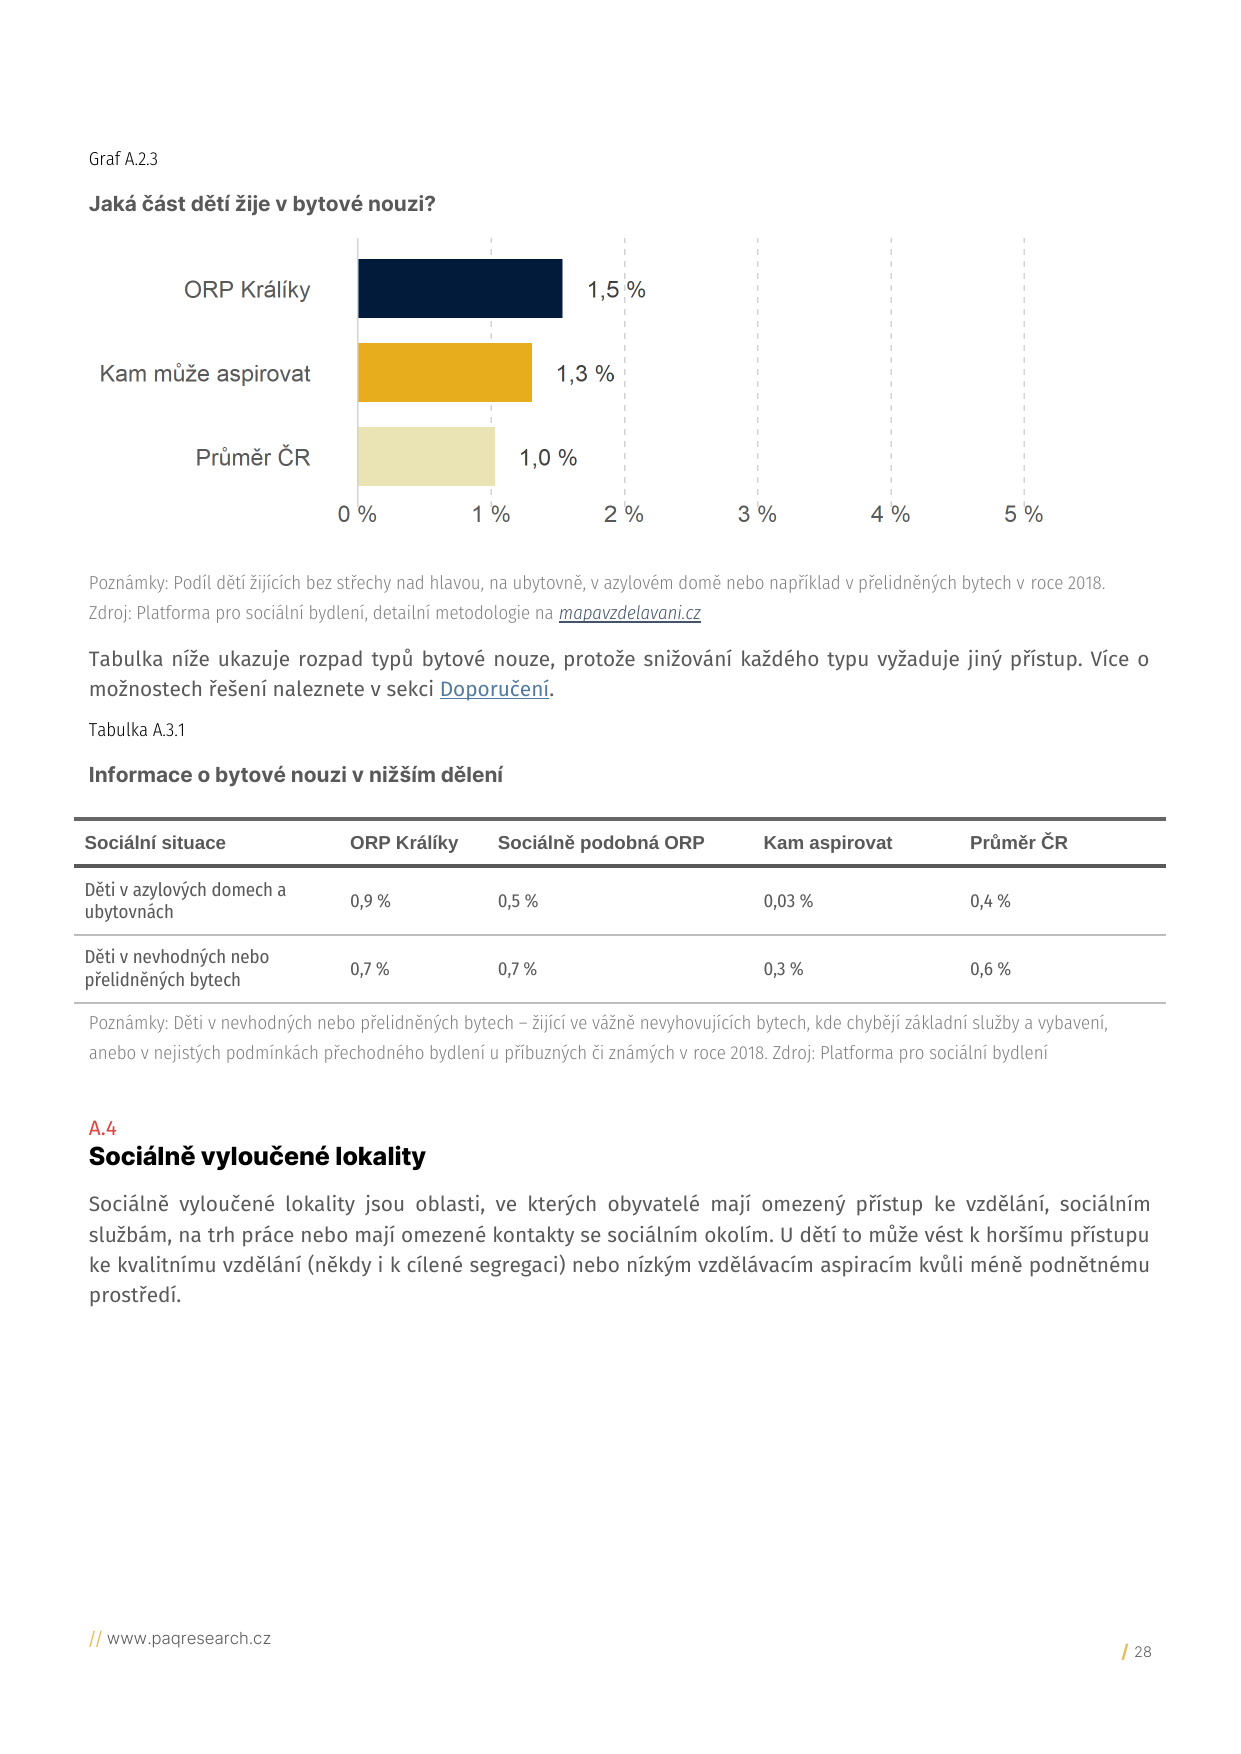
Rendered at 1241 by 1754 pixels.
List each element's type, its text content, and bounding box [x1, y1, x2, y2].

text Tabulka níže ukazuje rozpad typů bytové nouze, protože snižování každého typu vyžaduje jiný přístup. Více o možnostech řešení naleznete v sekci Doporučení. [89, 641, 1152, 702]
table_cell 0,7 % [487, 936, 753, 1002]
text Informace o bytové nouzi v nižším dělení [89, 757, 1152, 787]
table_cell 0,4 % [960, 868, 1166, 934]
table_header Sociální situace [74, 821, 339, 864]
table_cell Děti v azylových domech a ubytovnách [74, 868, 339, 934]
picture [88, 216, 1139, 548]
text Sociálně vyloučené lokality jsou oblasti, ve kterých obyvatelé mají omezený přístup ke vzdělání, sociálním službám, na trh práce nebo mají omezené kontakty se sociálním okolím. U dětí to může vést k horšímu přístupu ke kvalitnímu vzdělání (někdy i k cílené segregaci) nebo nízkým vzdělávacím aspiracím kvůli méně podnětnému prostředí. [89, 1187, 1152, 1308]
table_header Průměr ČR [960, 821, 1166, 864]
table_cell 0,03 % [753, 868, 959, 934]
text Jaká část dětí žije v bytové nouzi? [89, 186, 1152, 216]
table_cell 0,5 % [487, 868, 753, 934]
text Graf A.2.3 [89, 148, 1152, 170]
table_header Sociálně podobná ORP [487, 821, 753, 864]
text Poznámky: Děti v nevhodných nebo přelidněných bytech – žijící ve vážně nevyhovujících bytech, kde chybějí základní služby a vybavení, anebo v nejistých podmínkách přechodného bydlení u příbuzných či známých v roce 2018. Zdroj: Platforma pro sociální bydlení [89, 1004, 1152, 1064]
table_cell 0,7 % [340, 936, 487, 1002]
table_cell Děti v nevhodných nebo přelidněných bytech [74, 936, 339, 1002]
table_header ORP Králíky [340, 821, 487, 864]
table_cell 0,3 % [753, 936, 959, 1002]
subtitle Sociálně vyloučené lokality [89, 1141, 1152, 1172]
text A.4 [89, 1111, 1152, 1141]
text Tabulka A.3.1 [89, 718, 1152, 741]
table_cell 0,6 % [960, 936, 1166, 1002]
table_cell 0,9 % [340, 868, 487, 934]
table_header Kam aspirovat [753, 821, 959, 864]
text Poznámky: Podíl dětí žijících bez střechy nad hlavou, na ubytovně, v azylovém domě nebo například v přelidněných bytech v roce 2018. Zdroj: Platforma pro sociální bydlení, detailní metodologie na mapavzdelavani.cz [89, 564, 1152, 625]
